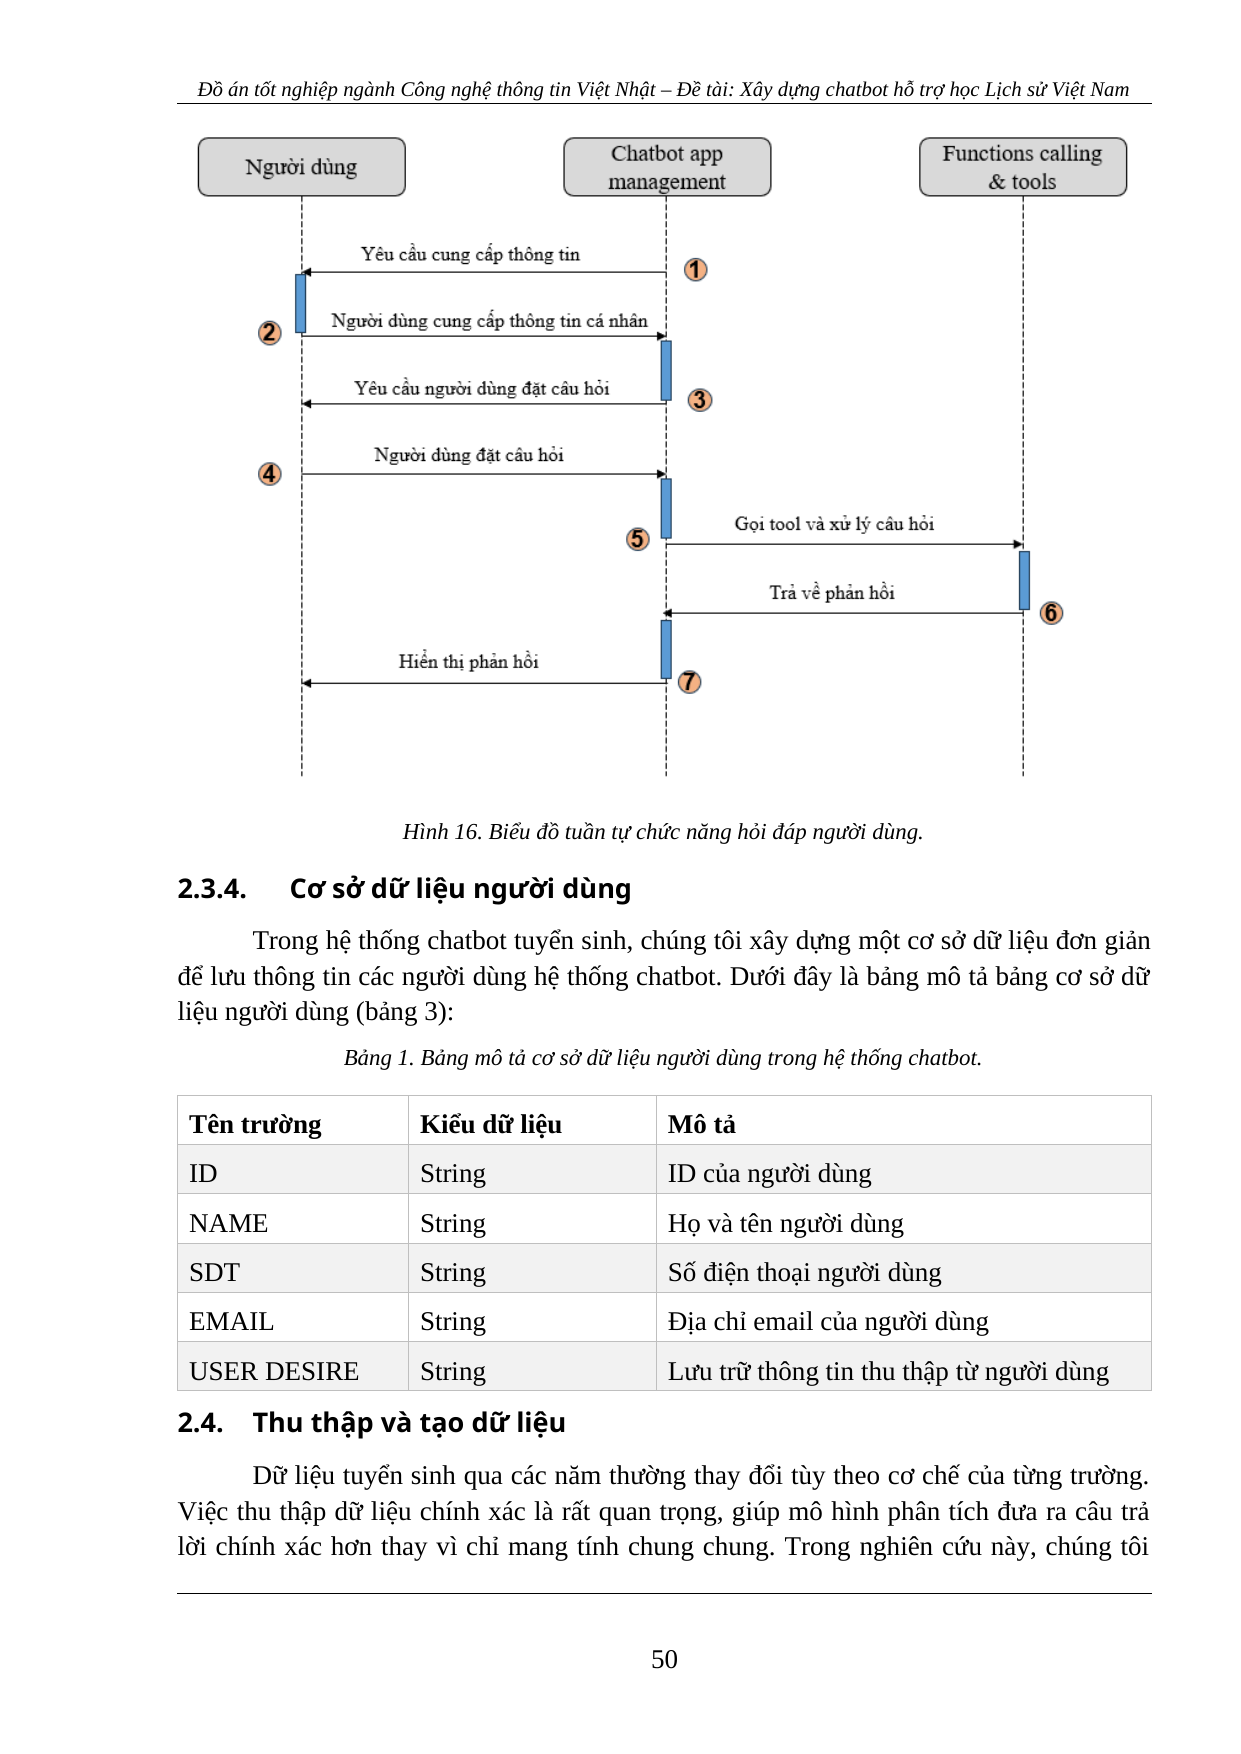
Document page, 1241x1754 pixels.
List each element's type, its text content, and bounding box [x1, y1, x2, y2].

table_header Kiểu dữ liệu [409, 1096, 656, 1144]
table_cell String [409, 1145, 656, 1193]
table_cell String [409, 1293, 656, 1341]
table_cell String [409, 1194, 656, 1243]
table_cell String [409, 1244, 656, 1292]
table_cell ID [178, 1145, 408, 1193]
subtitle Cơ sở dữ liệu người dùng [177, 869, 1152, 906]
text Trong hệ thống chatbot tuyển sinh, chúng tôi xây dựng một cơ sở dữ liệu đơn giản để lưu thông tin các người dùng hệ thống chatbot. Dưới đây là bảng mô tả bảng cơ sở dữ liệu người dùng (bảng 3): [177, 924, 1152, 1027]
table_cell Lưu trữ thông tin thu thập từ người dùng [657, 1342, 1151, 1390]
table_cell NAME [178, 1194, 408, 1243]
subtitle Thu thập và tạo dữ liệu [177, 1404, 1152, 1441]
table_header Tên trường [178, 1096, 408, 1144]
table_cell EMAIL [178, 1293, 408, 1341]
table_cell Địa chỉ email của người dùng [657, 1293, 1151, 1341]
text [177, 1459, 1152, 1561]
table_cell Họ và tên người dùng [657, 1194, 1151, 1243]
table_cell Số điện thoại người dùng [657, 1244, 1151, 1292]
table_cell SDT [178, 1244, 408, 1292]
table_cell String [409, 1342, 656, 1390]
picture [177, 119, 1152, 801]
table_header Mô tả [657, 1096, 1151, 1144]
table_cell ID của người dùng [657, 1145, 1151, 1193]
table_cell USER DESIRE [178, 1342, 408, 1390]
